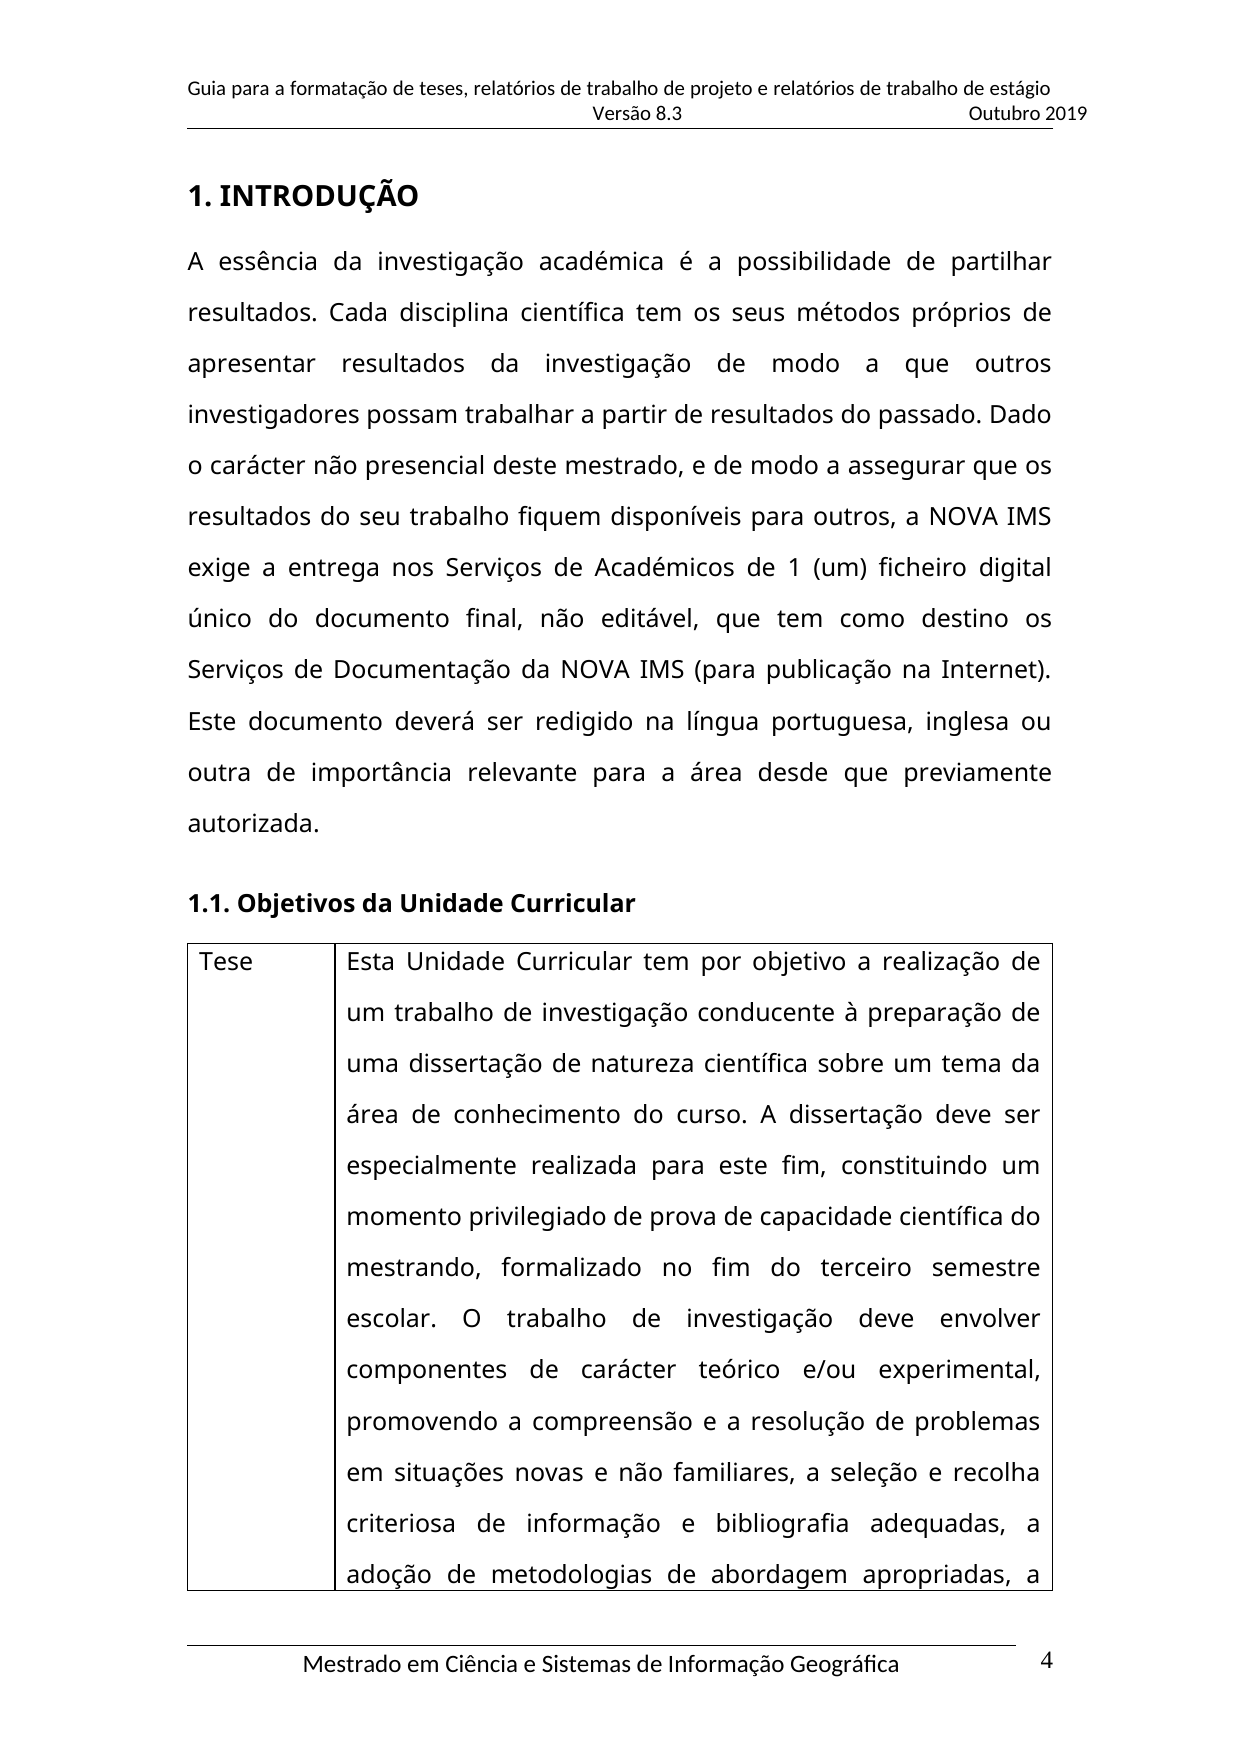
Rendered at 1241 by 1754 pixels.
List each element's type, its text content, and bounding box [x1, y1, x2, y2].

text A essência da investigação académica é a possibilidade de partilhar resultados. Cada disciplina científica tem os seus métodos próprios de apresentar resultados da investigação de modo a que outros investigadores possam trabalhar a partir de resultados do passado. Dado o carácter não presencial deste mestrado, e de modo a assegurar que os resultados do seu trabalho fiquem disponíveis para outros, a NOVA IMS exige a entrega nos Serviços de Académicos de 1 (um) ficheiro digital único do documento final, não editável, que tem como destino os Serviços de Documentação da NOVA IMS (para publicação na Internet). Este documento deverá ser redigido na língua portuguesa, inglesa ou outra de importância relevante para a área desde que previamente autorizada. [187, 244, 1053, 839]
table_header Tese [188, 944, 334, 1590]
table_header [336, 944, 1052, 1590]
subtitle 1. INTRODUÇÃO [187, 175, 1053, 215]
subtitle 1.1. Objetivos da Unidade Curricular [187, 886, 1053, 919]
